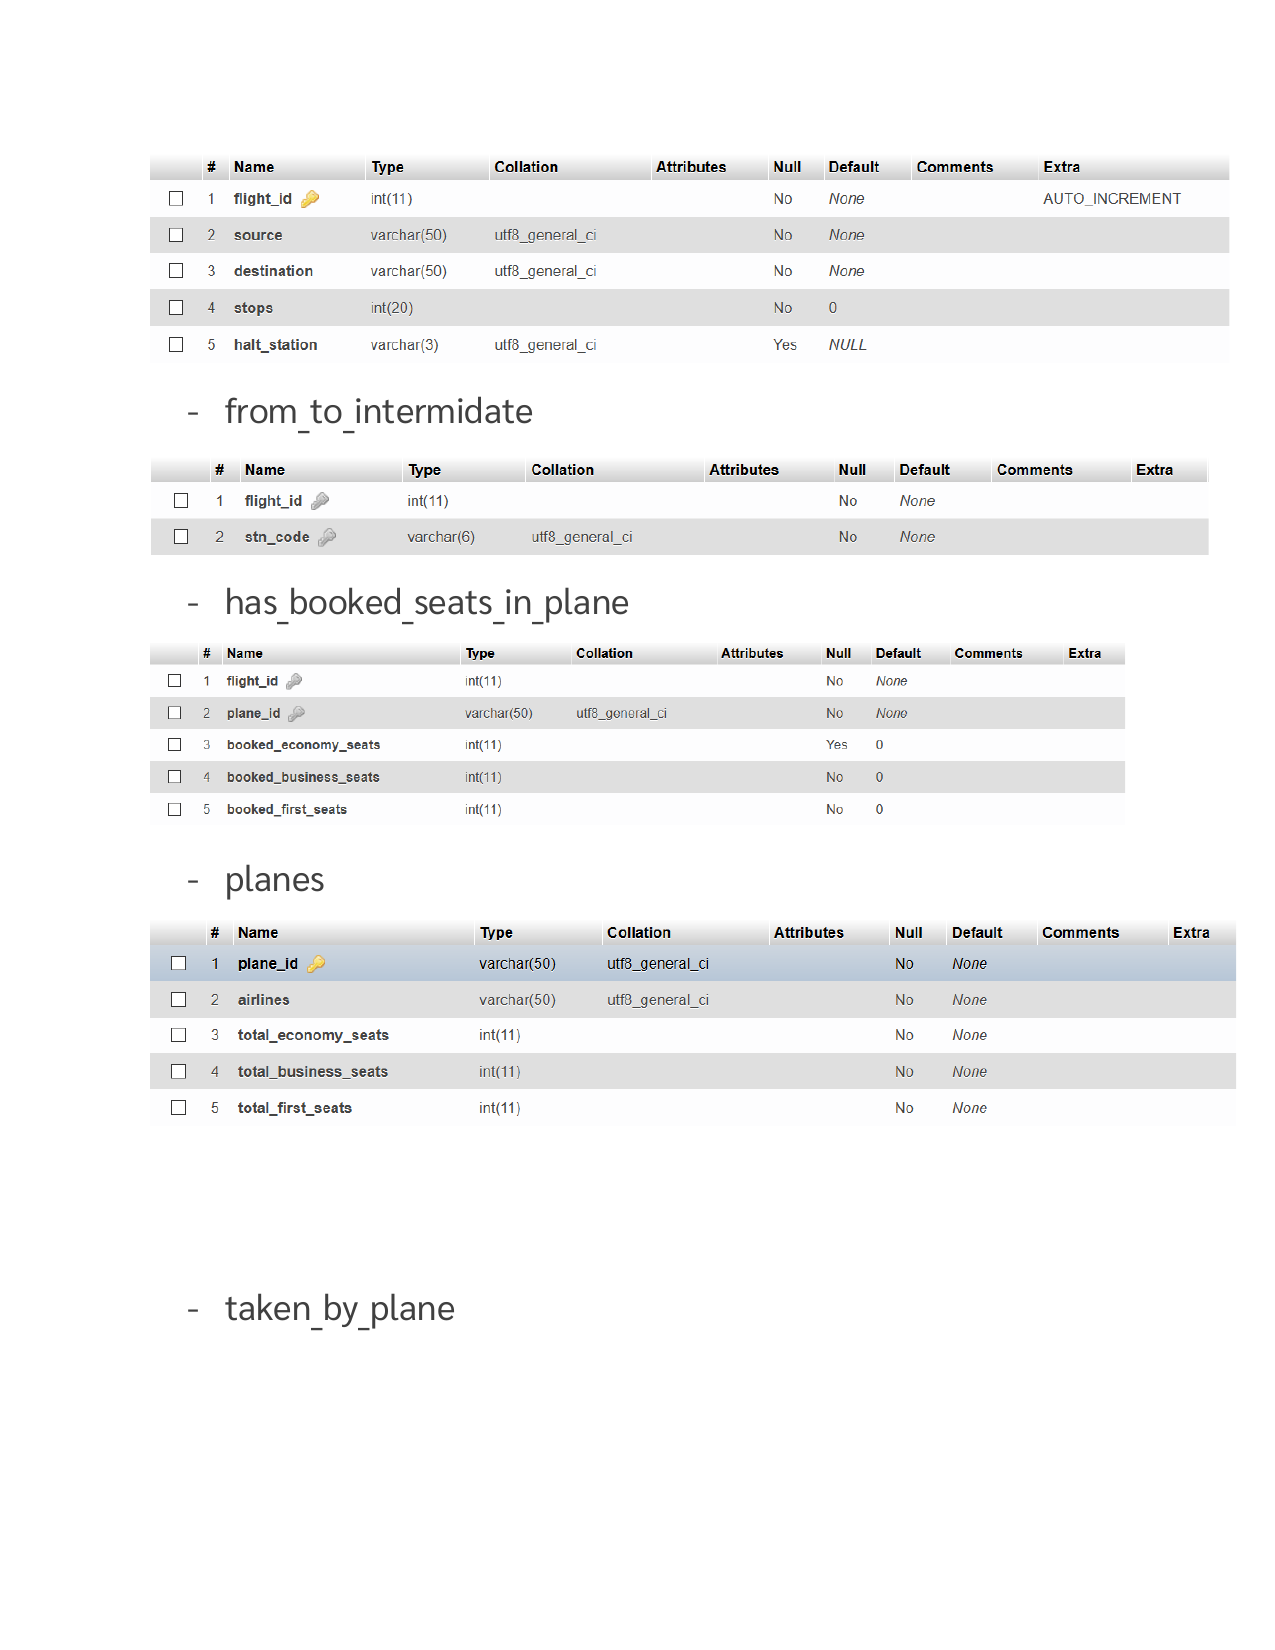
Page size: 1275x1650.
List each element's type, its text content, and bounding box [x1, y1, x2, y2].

list taken_by_plane [187, 1282, 1125, 1328]
picture [150, 452, 1209, 556]
list planes [187, 854, 1125, 900]
list from_to_intermidate [187, 385, 1125, 431]
picture [150, 643, 1125, 833]
list has_booked_seats_in_plane [187, 576, 1125, 622]
picture [150, 920, 1237, 1128]
picture [150, 150, 1230, 365]
